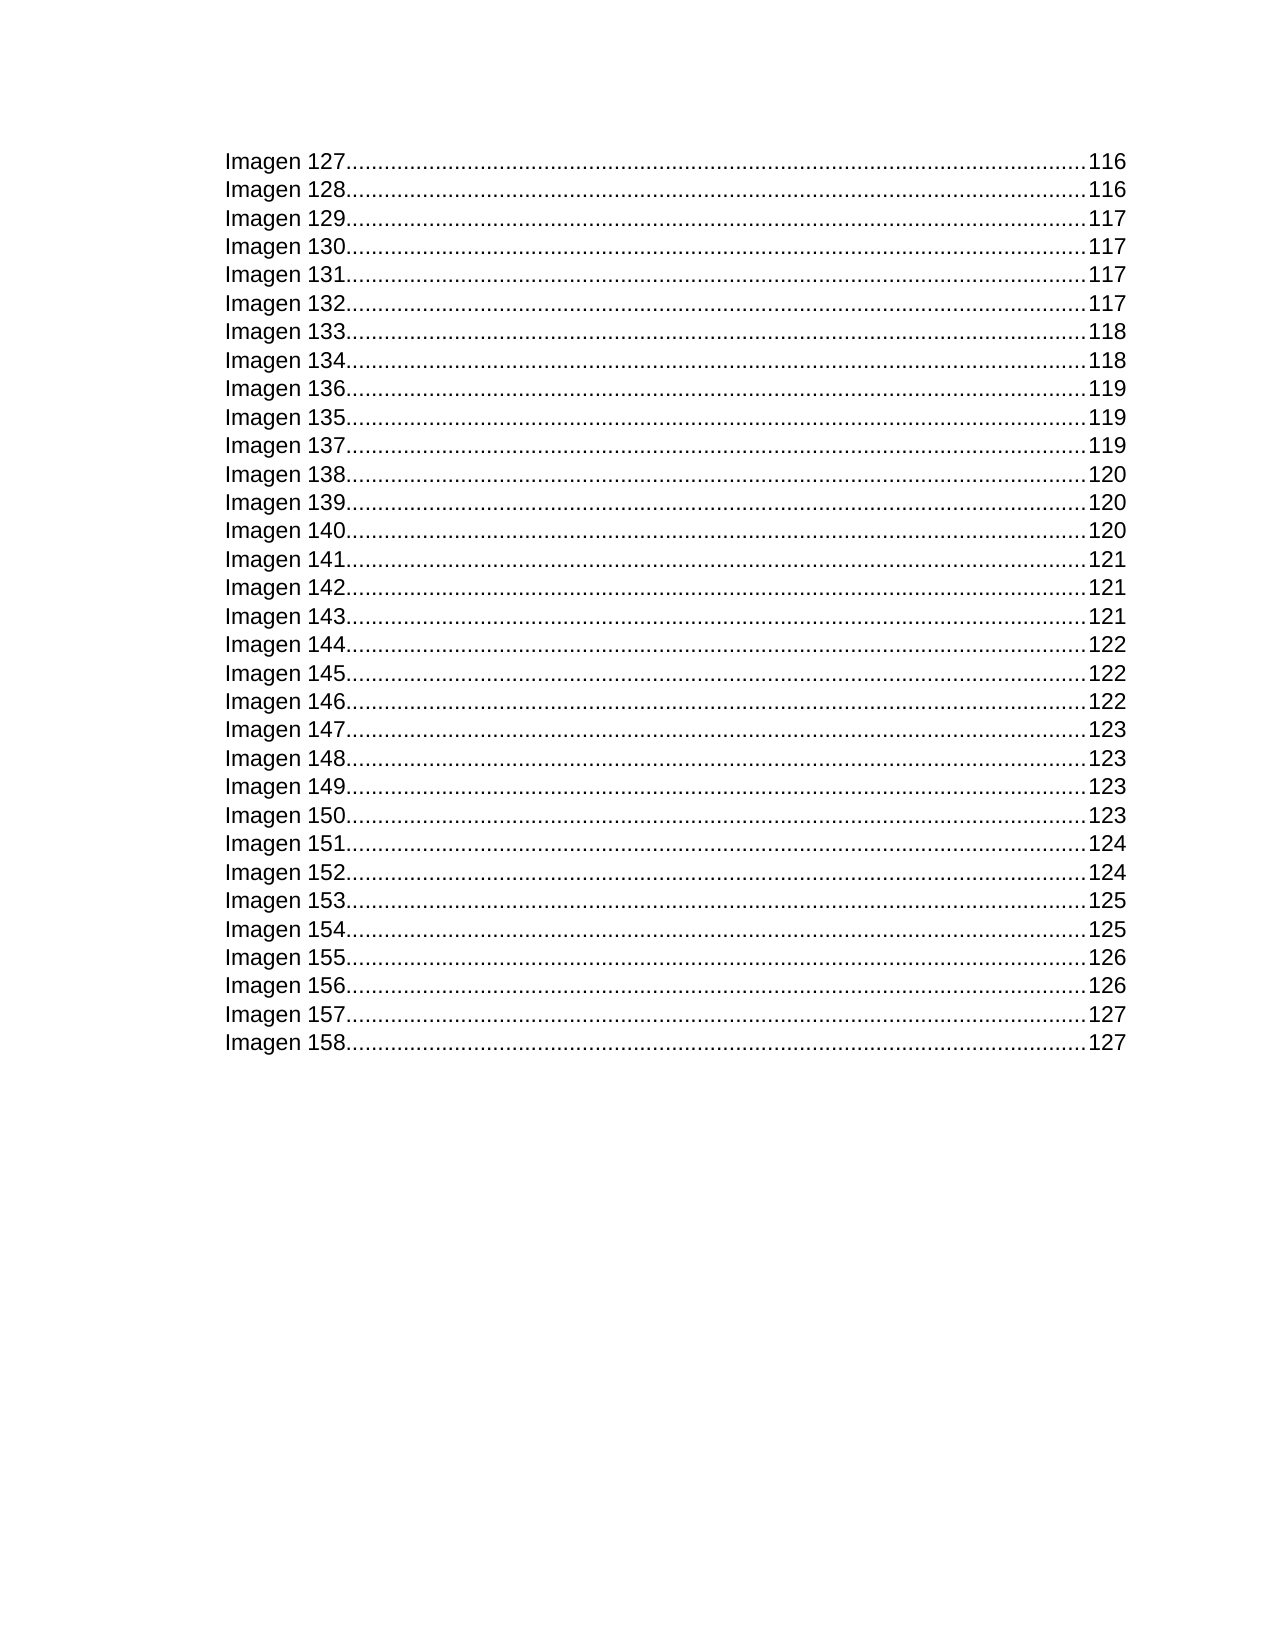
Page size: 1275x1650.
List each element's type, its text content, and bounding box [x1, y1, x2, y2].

text Imagen 129 117 [224, 204, 1127, 231]
text Imagen 149 123 [224, 773, 1127, 800]
text Imagen 151 124 [224, 830, 1127, 857]
text Imagen 154 125 [224, 916, 1127, 942]
text Imagen 153 125 [224, 887, 1127, 913]
text Imagen 144 122 [224, 631, 1127, 657]
text Imagen 155 126 [224, 944, 1127, 970]
text Imagen 137 119 [224, 432, 1127, 458]
text Imagen 147 123 [224, 716, 1127, 743]
text Imagen 146 122 [224, 688, 1127, 714]
text Imagen 130 117 [224, 233, 1127, 259]
text Imagen 135 119 [224, 404, 1127, 430]
text Imagen 134 118 [224, 347, 1127, 373]
text Imagen 127 116 [224, 148, 1127, 174]
text Imagen 136 119 [224, 375, 1127, 402]
text Imagen 133 118 [224, 318, 1127, 345]
text Imagen 158 127 [224, 1029, 1127, 1056]
text Imagen 139 120 [224, 489, 1127, 515]
text Imagen 128 116 [224, 176, 1127, 202]
text Imagen 142 121 [224, 574, 1127, 601]
text Imagen 152 124 [224, 859, 1127, 885]
text Imagen 156 126 [224, 972, 1127, 999]
text Imagen 138 120 [224, 461, 1127, 487]
text Imagen 131 117 [224, 261, 1127, 288]
text Imagen 157 127 [224, 1001, 1127, 1027]
text Imagen 145 122 [224, 659, 1127, 686]
text Imagen 140 120 [224, 517, 1127, 544]
text Imagen 132 117 [224, 290, 1127, 316]
text Imagen 148 123 [224, 745, 1127, 771]
text Imagen 143 121 [224, 603, 1127, 629]
text Imagen 141 121 [224, 546, 1127, 572]
text Imagen 150 123 [224, 802, 1127, 828]
